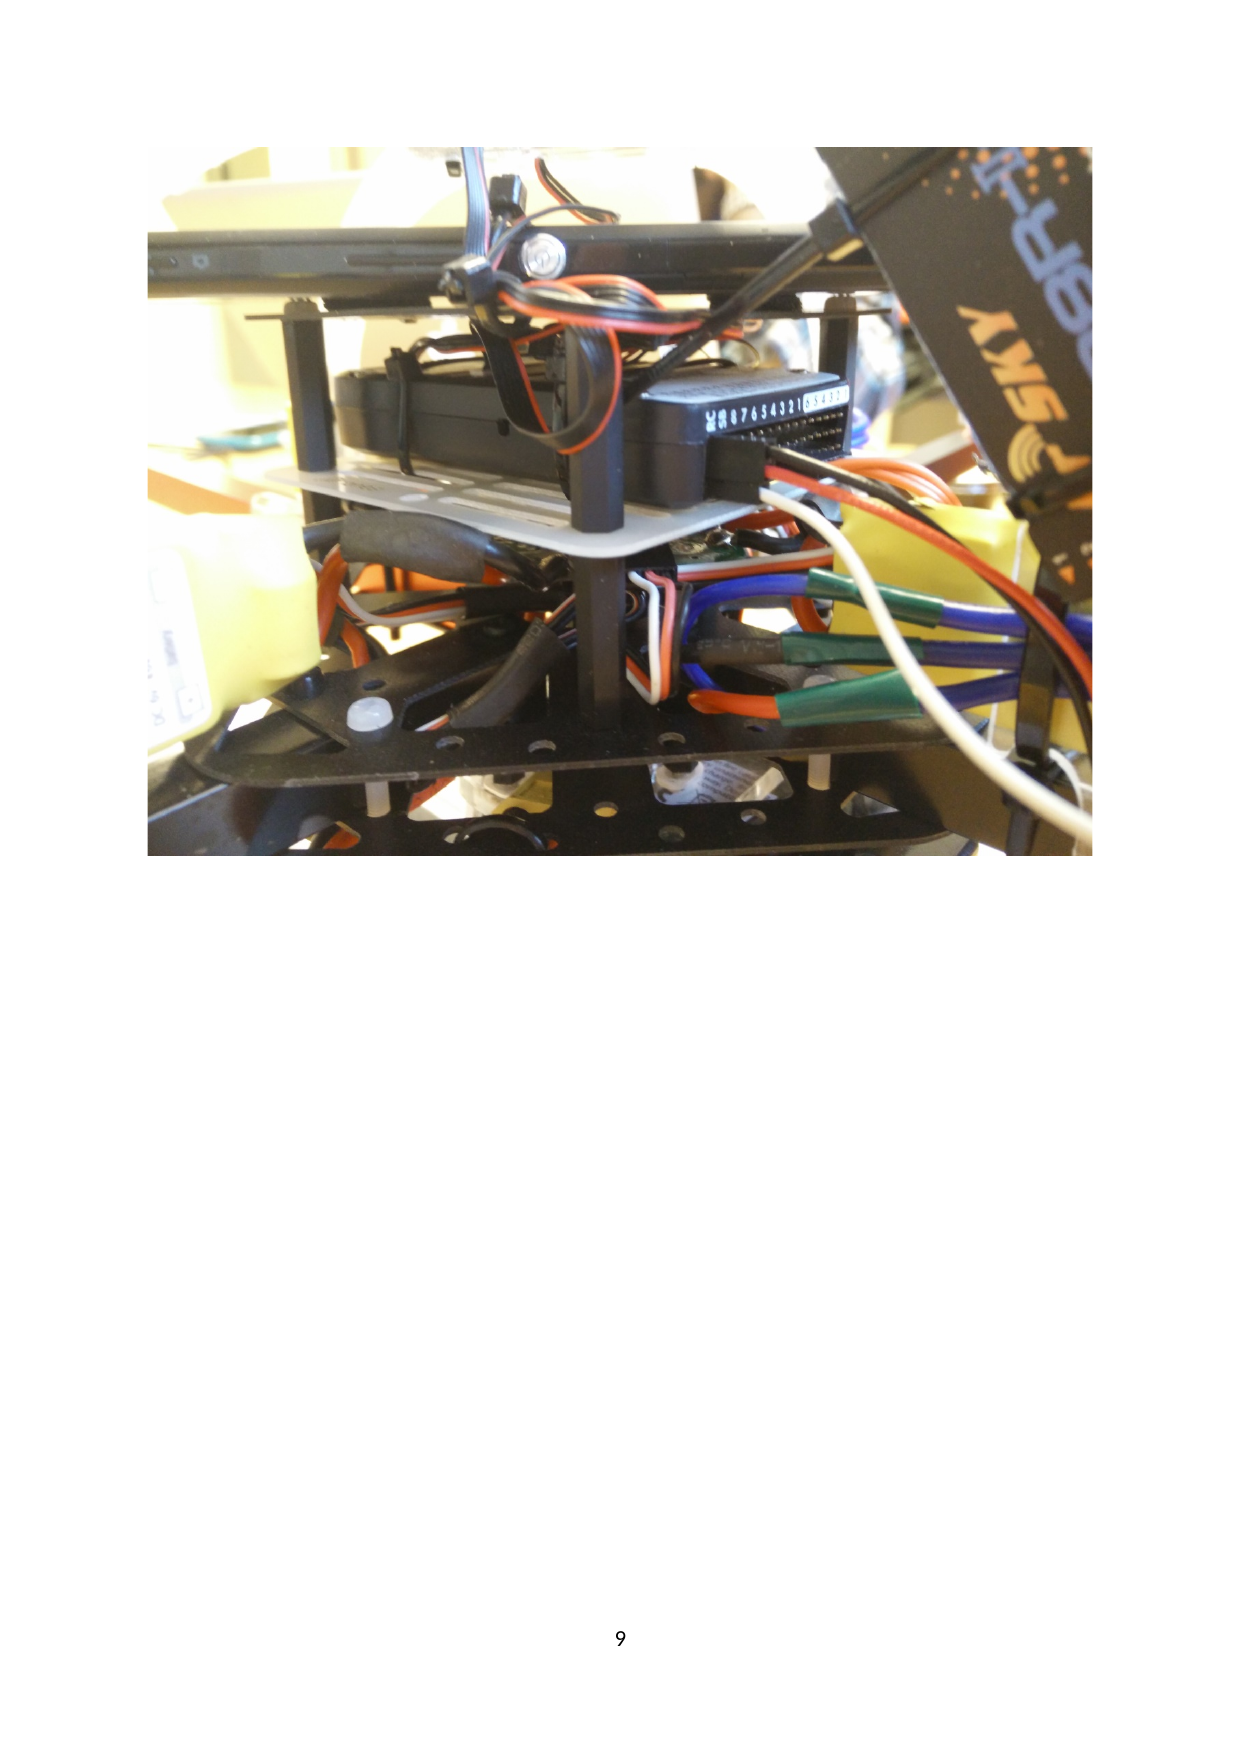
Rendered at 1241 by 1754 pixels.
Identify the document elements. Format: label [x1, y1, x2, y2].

picture [147, 147, 1093, 856]
